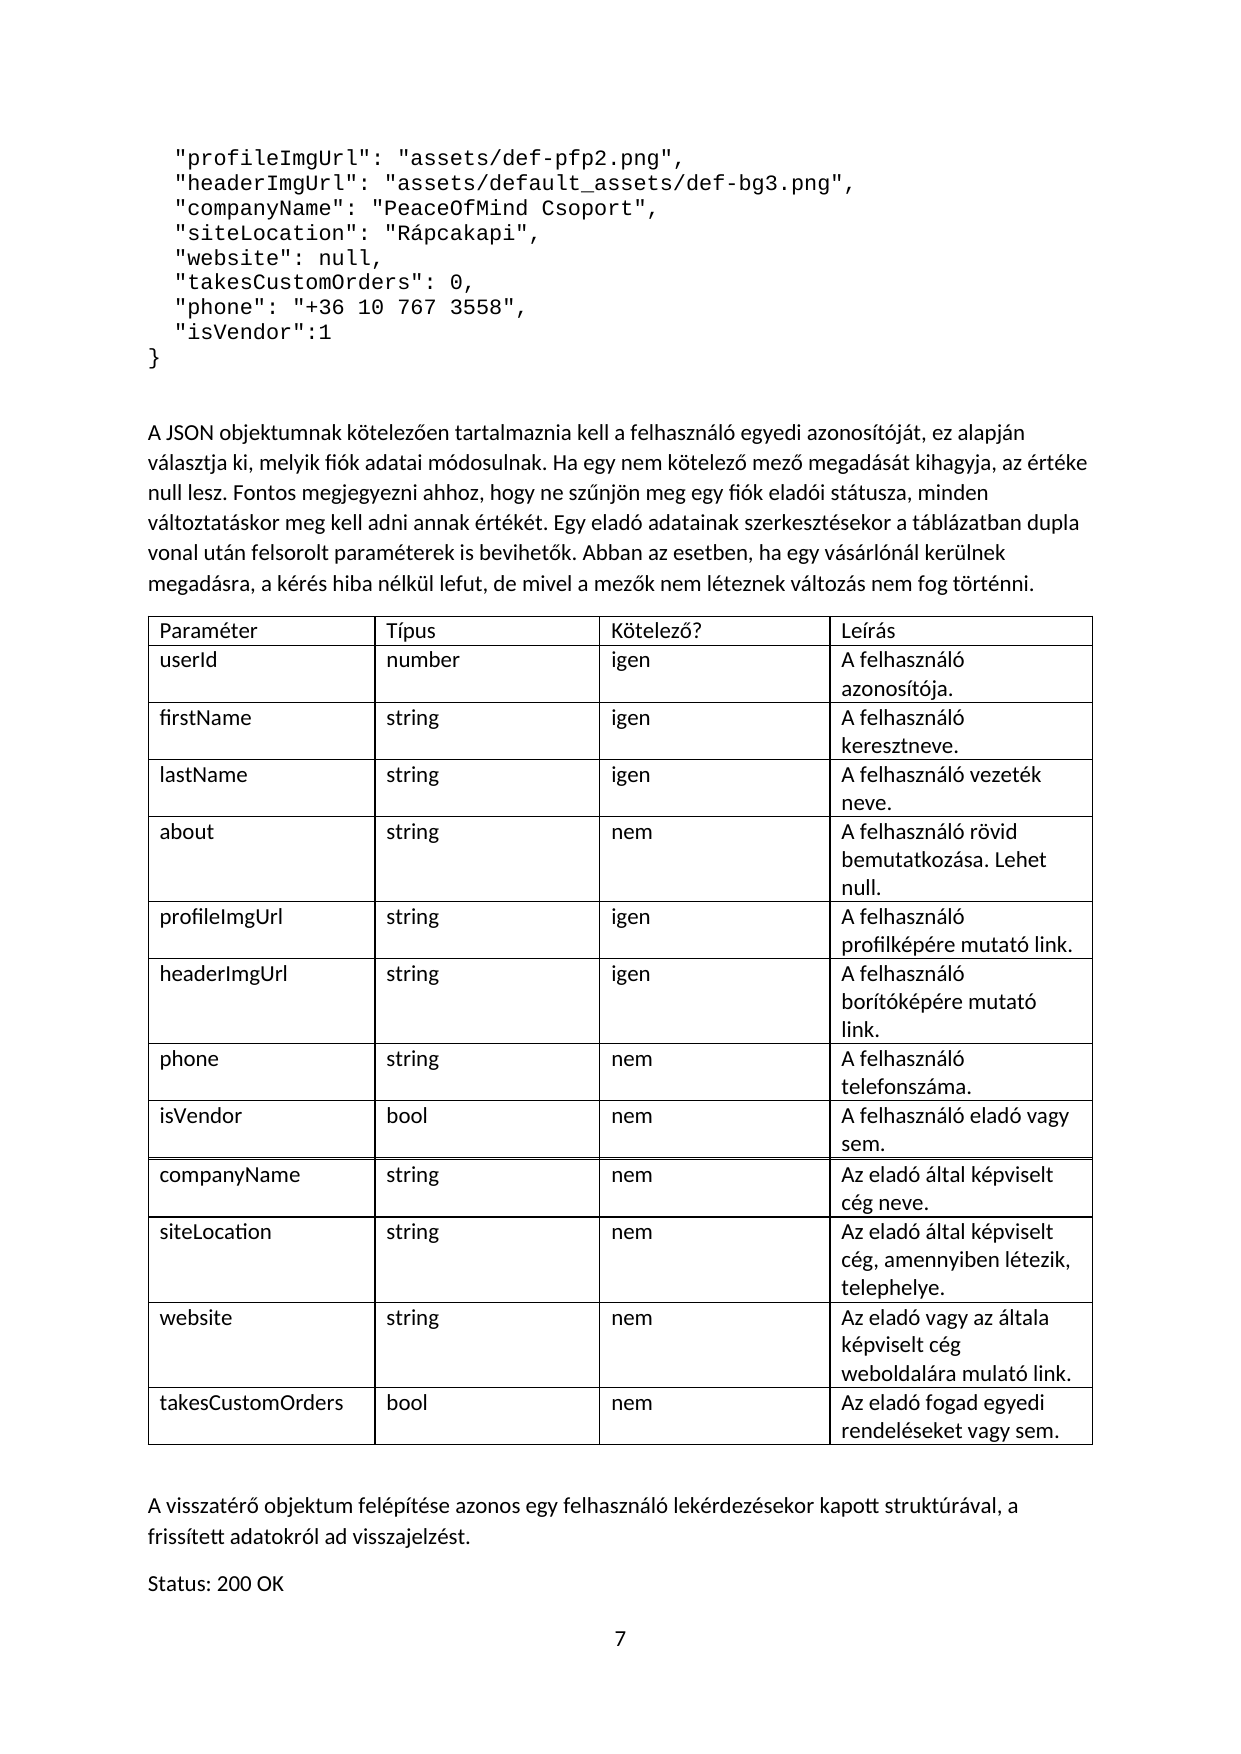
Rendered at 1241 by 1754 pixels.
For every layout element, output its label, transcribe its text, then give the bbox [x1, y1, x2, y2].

table_cell about [149, 817, 374, 901]
table_cell A felhasználó rövid bemutatkozása. Lehet null. [831, 817, 1092, 901]
table_cell igen [600, 703, 829, 759]
table_cell Az eladó fogad egyedi rendeléseket vagy sem. [831, 1388, 1092, 1444]
table_cell profileImgUrl [149, 902, 374, 958]
text Status: 200 OK [148, 1569, 1093, 1597]
table_cell nem [600, 1101, 829, 1157]
table_cell Az eladó által képviselt cég neve. [831, 1160, 1092, 1216]
table_cell igen [600, 902, 829, 958]
table_cell firstName [149, 703, 374, 759]
table_cell siteLocation [149, 1218, 374, 1302]
text A JSON objektumnak kötelezően tartalmaznia kell a felhasználó egyedi azonosítóját, ez alapján választja ki, melyik fiók adatai módosulnak. Ha egy nem kötelező mező megadását kihagyja, az értéke null lesz. Fontos megjegyezni ahhoz, hogy ne szűnjön meg egy fiók eladói státusza, minden változtatáskor meg kell adni annak értékét. Egy eladó adatainak szerkesztésekor a táblázatban dupla vonal után felsorolt paraméterek is bevihetők. Abban az esetben, ha egy vásárlónál kerülnek megadásra, a kérés hiba nélkül lefut, de mivel a mezők nem léteznek változás nem fog történni. [148, 418, 1093, 597]
text "headerImgUrl": "assets/default_assets/def-bg3.png", [148, 172, 1093, 197]
table_cell A felhasználó eladó vagy sem. [831, 1101, 1092, 1157]
table_cell A felhasználó vezeték neve. [831, 760, 1092, 816]
text "takesCustomOrders": 0, [148, 272, 1093, 296]
table_cell string [376, 703, 599, 759]
table_cell string [376, 959, 599, 1043]
table_cell A felhasználó azonosítója. [831, 646, 1092, 702]
table_cell string [376, 760, 599, 816]
table_cell string [376, 817, 599, 901]
table_cell takesCustomOrders [149, 1388, 374, 1444]
table_cell nem [600, 1218, 829, 1302]
table_cell string [376, 1160, 599, 1216]
table_cell phone [149, 1044, 374, 1100]
table_cell bool [376, 1388, 599, 1444]
table_cell igen [600, 646, 829, 702]
table_cell isVendor [149, 1101, 374, 1157]
text "phone": "+36 10 767 3558", [148, 296, 1093, 321]
table_cell igen [600, 760, 829, 816]
table_header Paraméter [149, 617, 374, 644]
table_cell headerImgUrl [149, 959, 374, 1043]
table_cell string [376, 1218, 599, 1302]
text A visszatérő objektum felépítése azonos egy felhasználó lekérdezésekor kapott struktúrával, a frissített adatokról ad visszajelzést. [148, 1492, 1093, 1550]
table_cell igen [600, 959, 829, 1043]
table_cell userId [149, 646, 374, 702]
table_cell nem [600, 1388, 829, 1444]
table_cell number [376, 646, 599, 702]
table_cell string [376, 1044, 599, 1100]
text "siteLocation": "Rápcakapi", [148, 222, 1093, 247]
table_cell companyName [149, 1160, 374, 1216]
table_cell string [376, 902, 599, 958]
table_cell A felhasználó profilképére mutató link. [831, 902, 1092, 958]
table_cell bool [376, 1101, 599, 1157]
table_cell A felhasználó borítóképére mutató link. [831, 959, 1092, 1043]
table_cell A felhasználó telefonszáma. [831, 1044, 1092, 1100]
text } [148, 346, 1093, 371]
table_cell website [149, 1303, 374, 1387]
table_cell lastName [149, 760, 374, 816]
text "profileImgUrl": "assets/def-pfp2.png", [148, 148, 1093, 172]
table_cell A felhasználó keresztneve. [831, 703, 1092, 759]
table_header Kötelező? [600, 617, 829, 644]
text "website": null, [148, 247, 1093, 272]
table_header Leírás [831, 617, 1092, 644]
table_header Típus [376, 617, 599, 644]
text "isVendor":1 [148, 321, 1093, 346]
table_cell nem [600, 1303, 829, 1387]
table_cell nem [600, 1044, 829, 1100]
table_cell string [376, 1303, 599, 1387]
table_cell Az eladó vagy az általa képviselt cég weboldalára mulató link. [831, 1303, 1092, 1387]
table_cell nem [600, 817, 829, 901]
table_cell nem [600, 1160, 829, 1216]
table_cell Az eladó által képviselt cég, amennyiben létezik, telephelye. [831, 1218, 1092, 1302]
text "companyName": "PeaceOfMind Csoport", [148, 197, 1093, 222]
